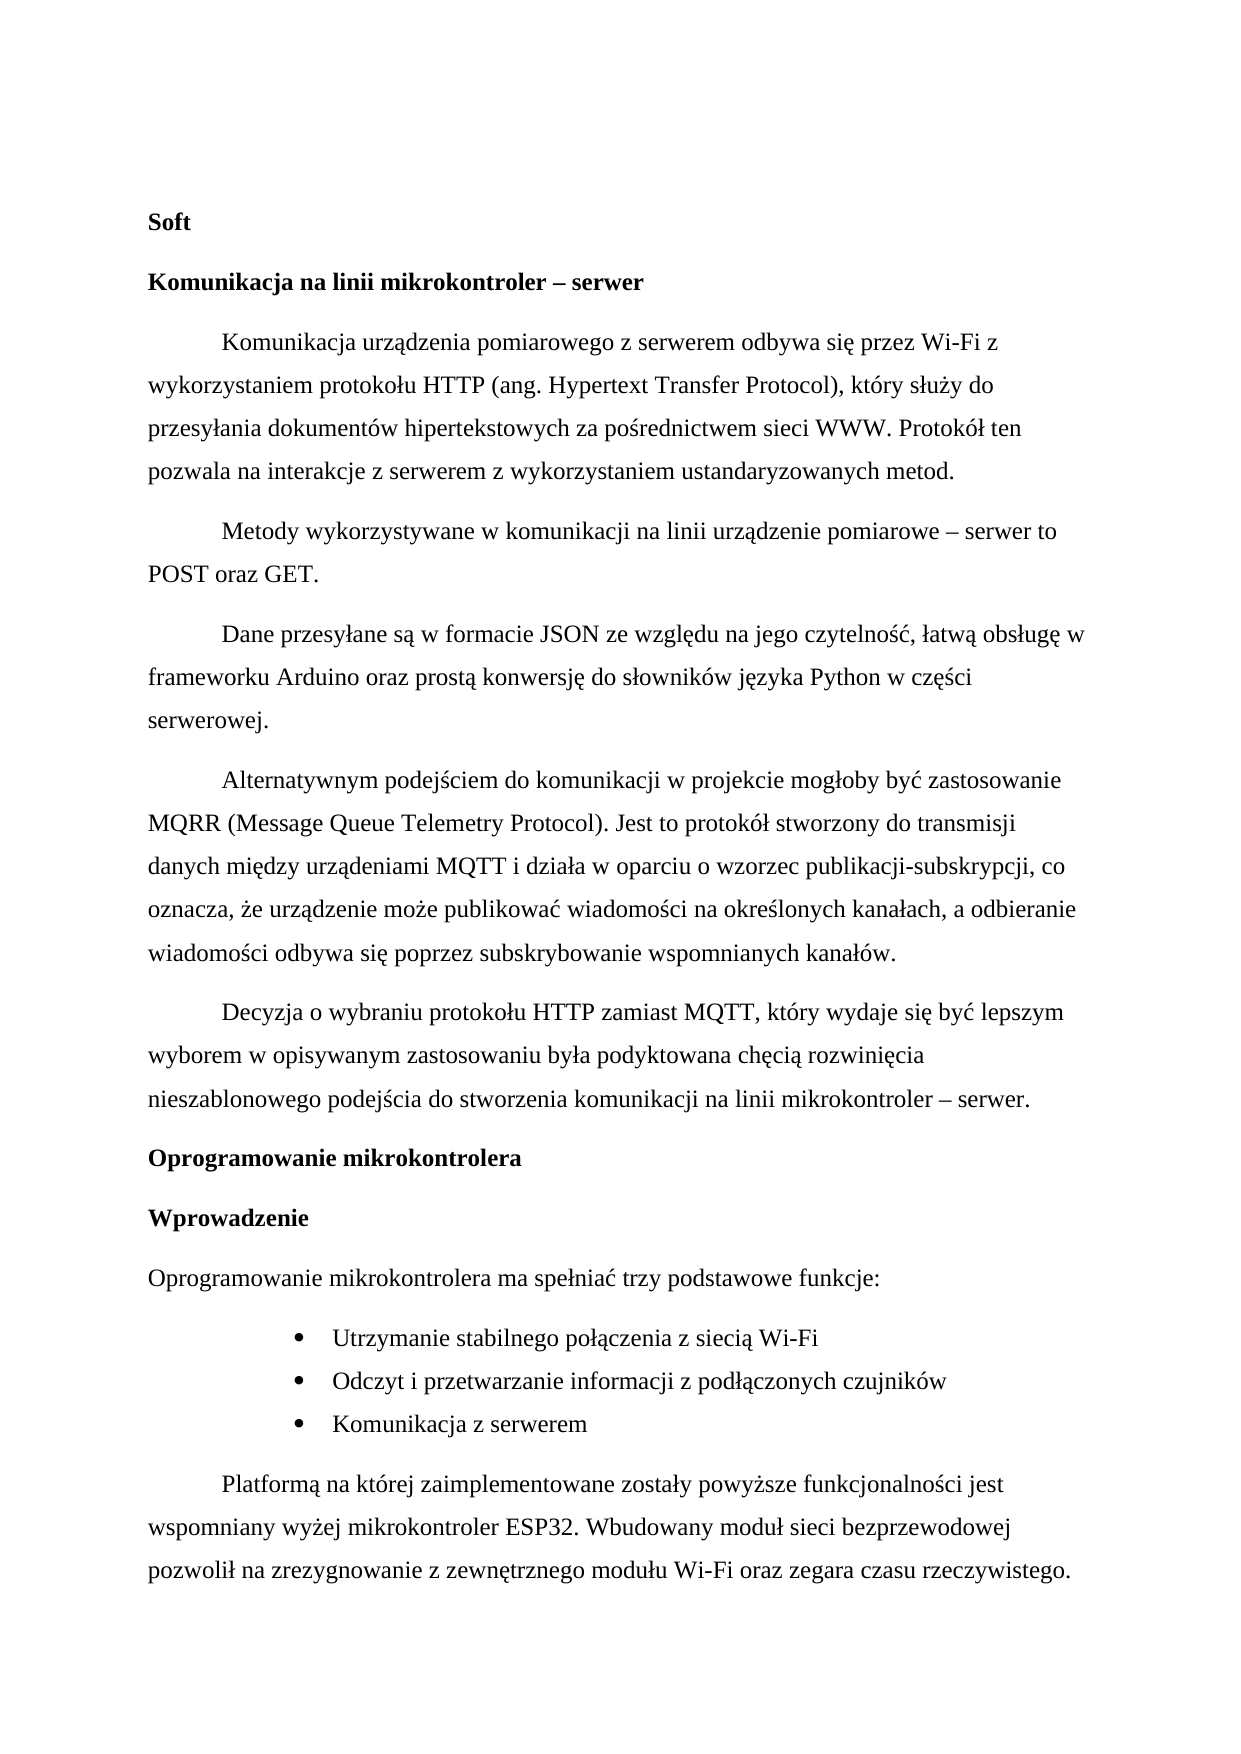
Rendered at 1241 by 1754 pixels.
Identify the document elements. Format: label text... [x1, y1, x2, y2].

text Soft [148, 207, 1093, 236]
text Metody wykorzystywane w komunikacji na linii urządzenie pomiarowe – serwer to POST oraz GET. [148, 516, 1093, 588]
text Komunikacja na linii mikrokontroler – serwer [148, 267, 1093, 296]
list Komunikacja z serwerem [294, 1409, 1093, 1438]
text Alternatywnym podejściem do komunikacji w projekcie mogłoby być zastosowanie MQRR (Message Queue Telemetry Protocol). Jest to protokół stworzony do transmisji danych między urządeniami MQTT i działa w oparciu o wzorzec publikacji-subskrypcji, co oznacza, że urządzenie może publikować wiadomości na określonych kanałach, a odbieranie wiadomości odbywa się poprzez subskrybowanie wspomnianych kanałów. [148, 765, 1093, 966]
list Utrzymanie stabilnego połączenia z siecią Wi-Fi [294, 1323, 1093, 1352]
text Dane przesyłane są w formacie JSON ze względu na jego czytelność, łatwą obsługę w frameworku Arduino oraz prostą konwersję do słowników języka Python w części serwerowej. [148, 619, 1093, 734]
list Odczyt i przetwarzanie informacji z podłączonych czujników [294, 1366, 1093, 1395]
text Oprogramowanie mikrokontrolera ma spełniać trzy podstawowe funkcje: [148, 1263, 1093, 1292]
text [148, 1469, 1093, 1584]
text Wprowadzenie [148, 1203, 1093, 1232]
text Komunikacja urządzenia pomiarowego z serwerem odbywa się przez Wi-Fi z wykorzystaniem protokołu HTTP (ang. Hypertext Transfer Protocol), który służy do przesyłania dokumentów hipertekstowych za pośrednictwem sieci WWW. Protokół ten pozwala na interakcje z serwerem z wykorzystaniem ustandaryzowanych metod. [148, 327, 1093, 485]
text Decyzja o wybraniu protokołu HTTP zamiast MQTT, który wydaje się być lepszym wyborem w opisywanym zastosowaniu była podyktowana chęcią rozwinięcia nieszablonowego podejścia do stworzenia komunikacji na linii mikrokontroler – serwer. [148, 997, 1093, 1112]
text Oprogramowanie mikrokontrolera [148, 1143, 1093, 1172]
